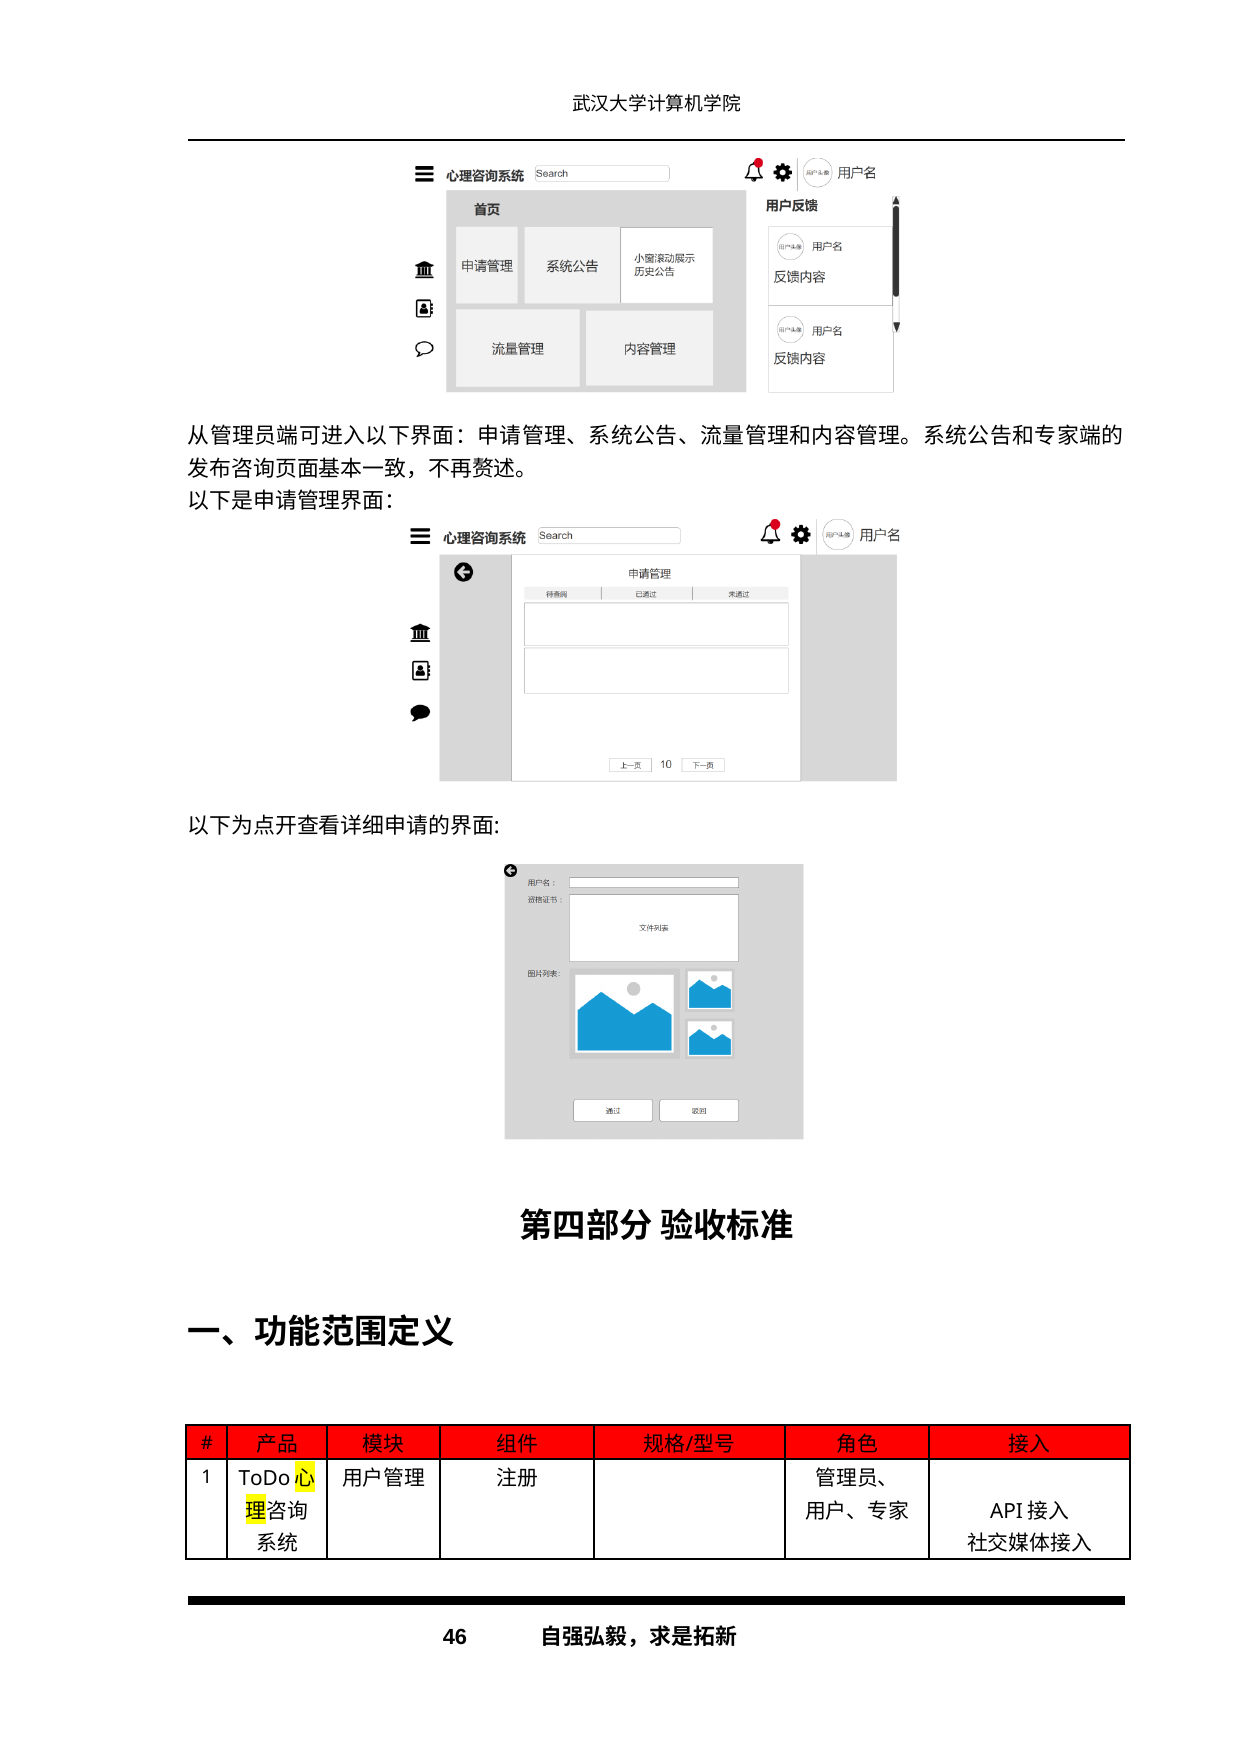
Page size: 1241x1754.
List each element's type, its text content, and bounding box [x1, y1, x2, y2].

table_header 接入 [930, 1426, 1129, 1458]
subtitle 一、功能范围定义 [187, 1297, 1125, 1362]
text 以下是申请管理界面： [187, 483, 1125, 516]
table_header 模块 [328, 1426, 439, 1458]
subtitle 第四部分 验收标准 [187, 1191, 1125, 1256]
text 从管理员端可进入以下界面：申请管理、系统公告、流量管理和内容管理。系统公告和专家端的发布咨询页面基本一致，不再赘述。 [187, 418, 1125, 483]
table_cell ToDo心理咨询系统 [228, 1460, 326, 1558]
picture [463, 840, 849, 1162]
table_cell API接入 社交媒体接入 [930, 1460, 1129, 1558]
table_cell 管理员、 用户、专家 [786, 1460, 928, 1558]
table_cell 1 [187, 1460, 226, 1558]
table_header 规格/型号 [595, 1426, 784, 1458]
table_cell 注册 [441, 1460, 593, 1558]
table_header 产品 [228, 1426, 326, 1458]
table_cell 用户管理 [328, 1460, 439, 1558]
picture [406, 158, 907, 406]
table_cell [595, 1460, 784, 1558]
table_header 组件 [441, 1426, 593, 1458]
picture [398, 515, 914, 789]
text 以下为点开查看详细申请的界面: [187, 808, 1125, 841]
table_header # [187, 1426, 226, 1458]
table_header 角色 [786, 1426, 928, 1458]
